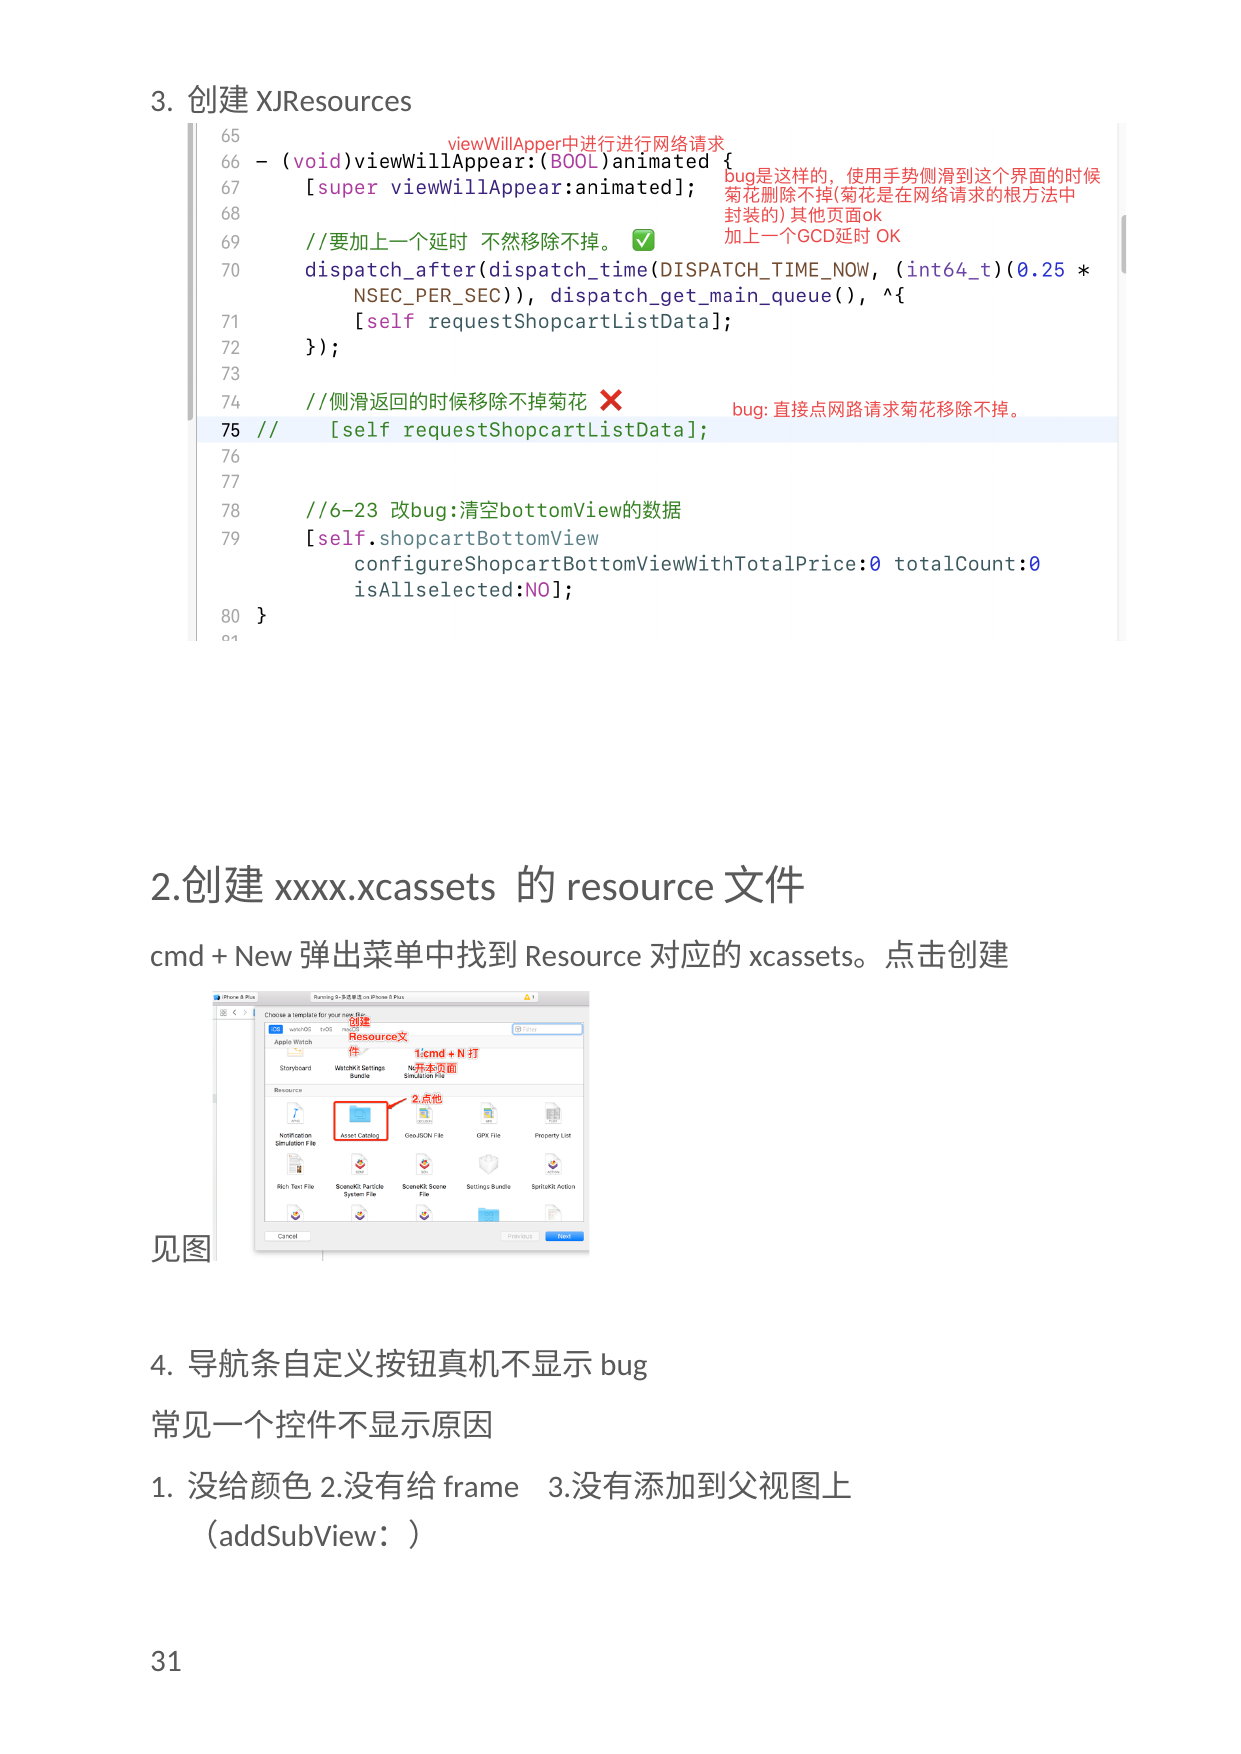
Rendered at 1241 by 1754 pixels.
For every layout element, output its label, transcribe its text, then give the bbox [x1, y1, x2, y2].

text cmd + New 弹出菜单中找到Resource 对应的xcassets。点击创建 [150, 930, 1090, 975]
subtitle 2.创建 xxxx.xcassets 的 resource文件 [150, 852, 1090, 912]
text 常见一个控件不显示原因 [150, 1400, 1090, 1445]
list 导航条自定义按钮真机不显示bug [150, 1339, 1090, 1384]
picture [187, 123, 1127, 641]
list 没给颜色 2.没有给frame 3.没有添加到父视图上（addSubView：） [150, 1461, 1090, 1555]
picture [212, 991, 590, 1261]
